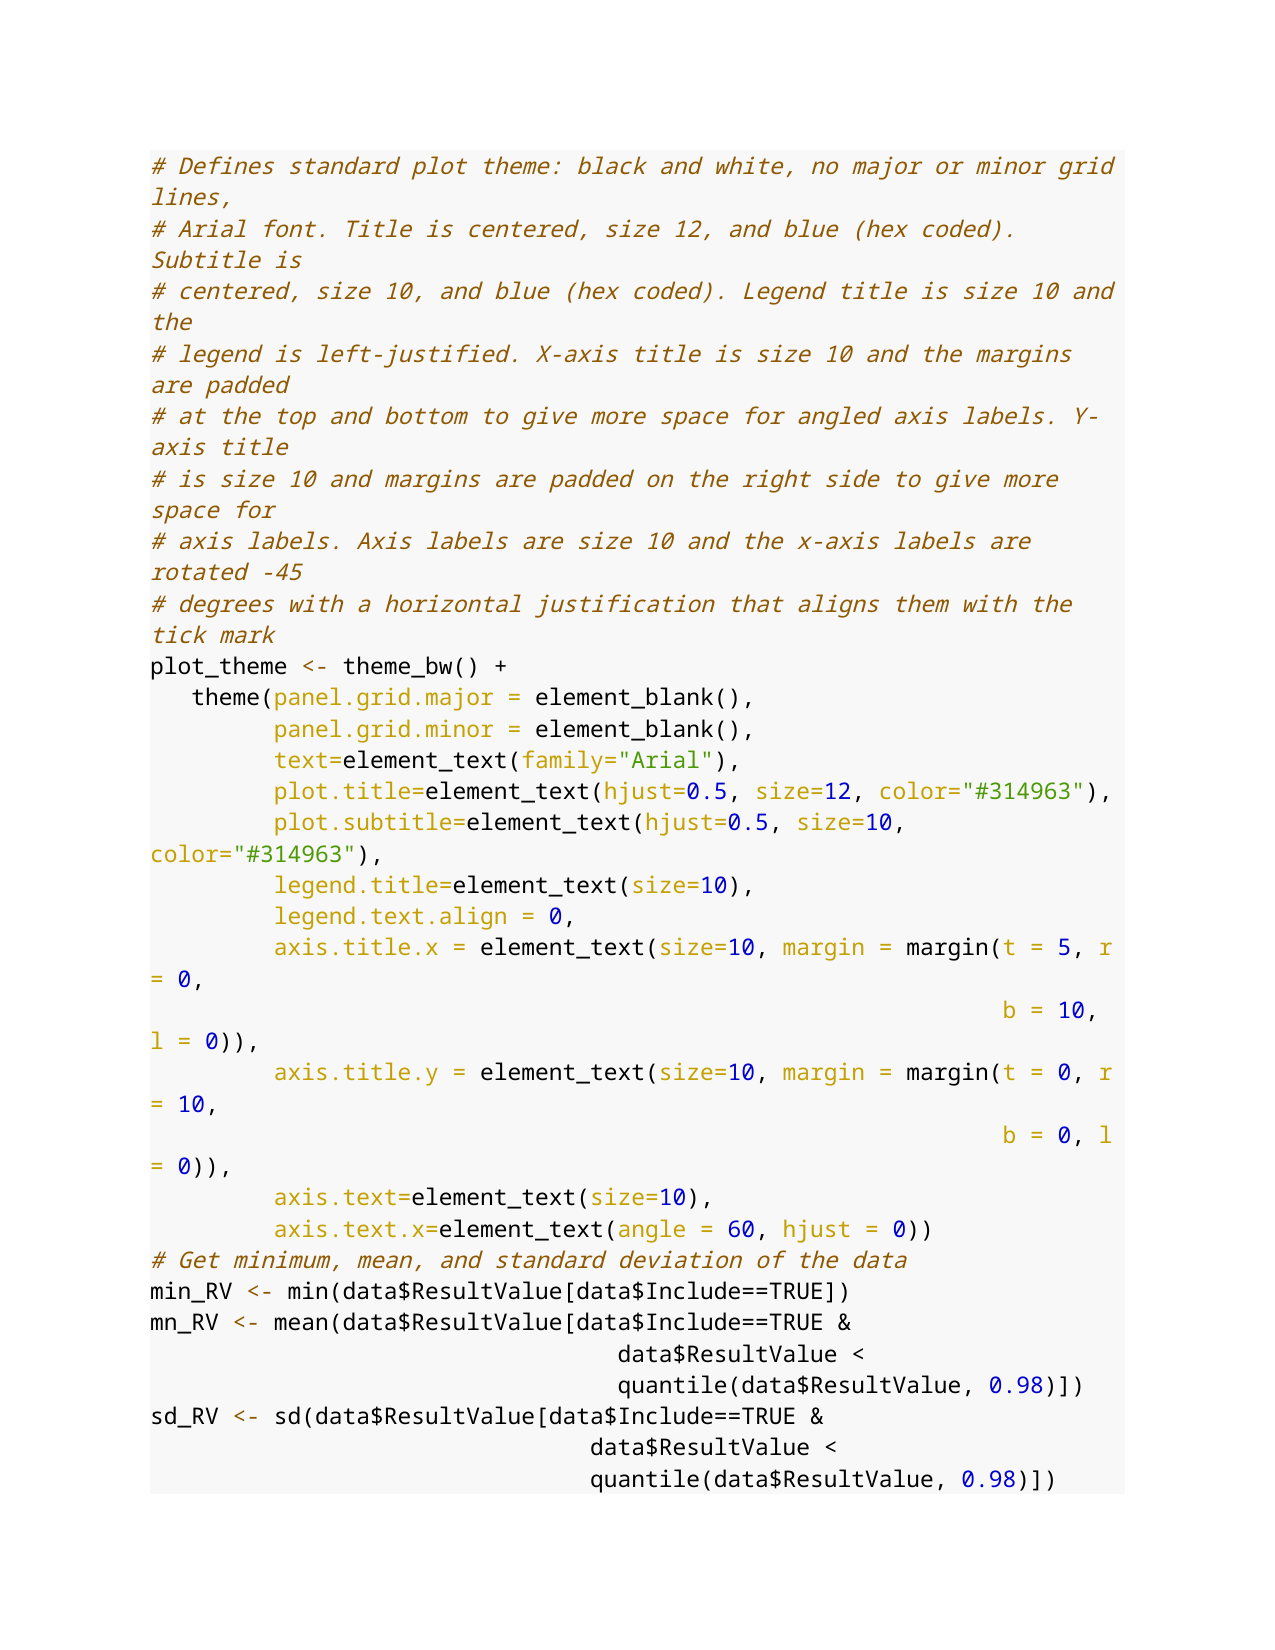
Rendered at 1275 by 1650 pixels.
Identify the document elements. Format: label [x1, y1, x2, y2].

text [150, 150, 1125, 1494]
